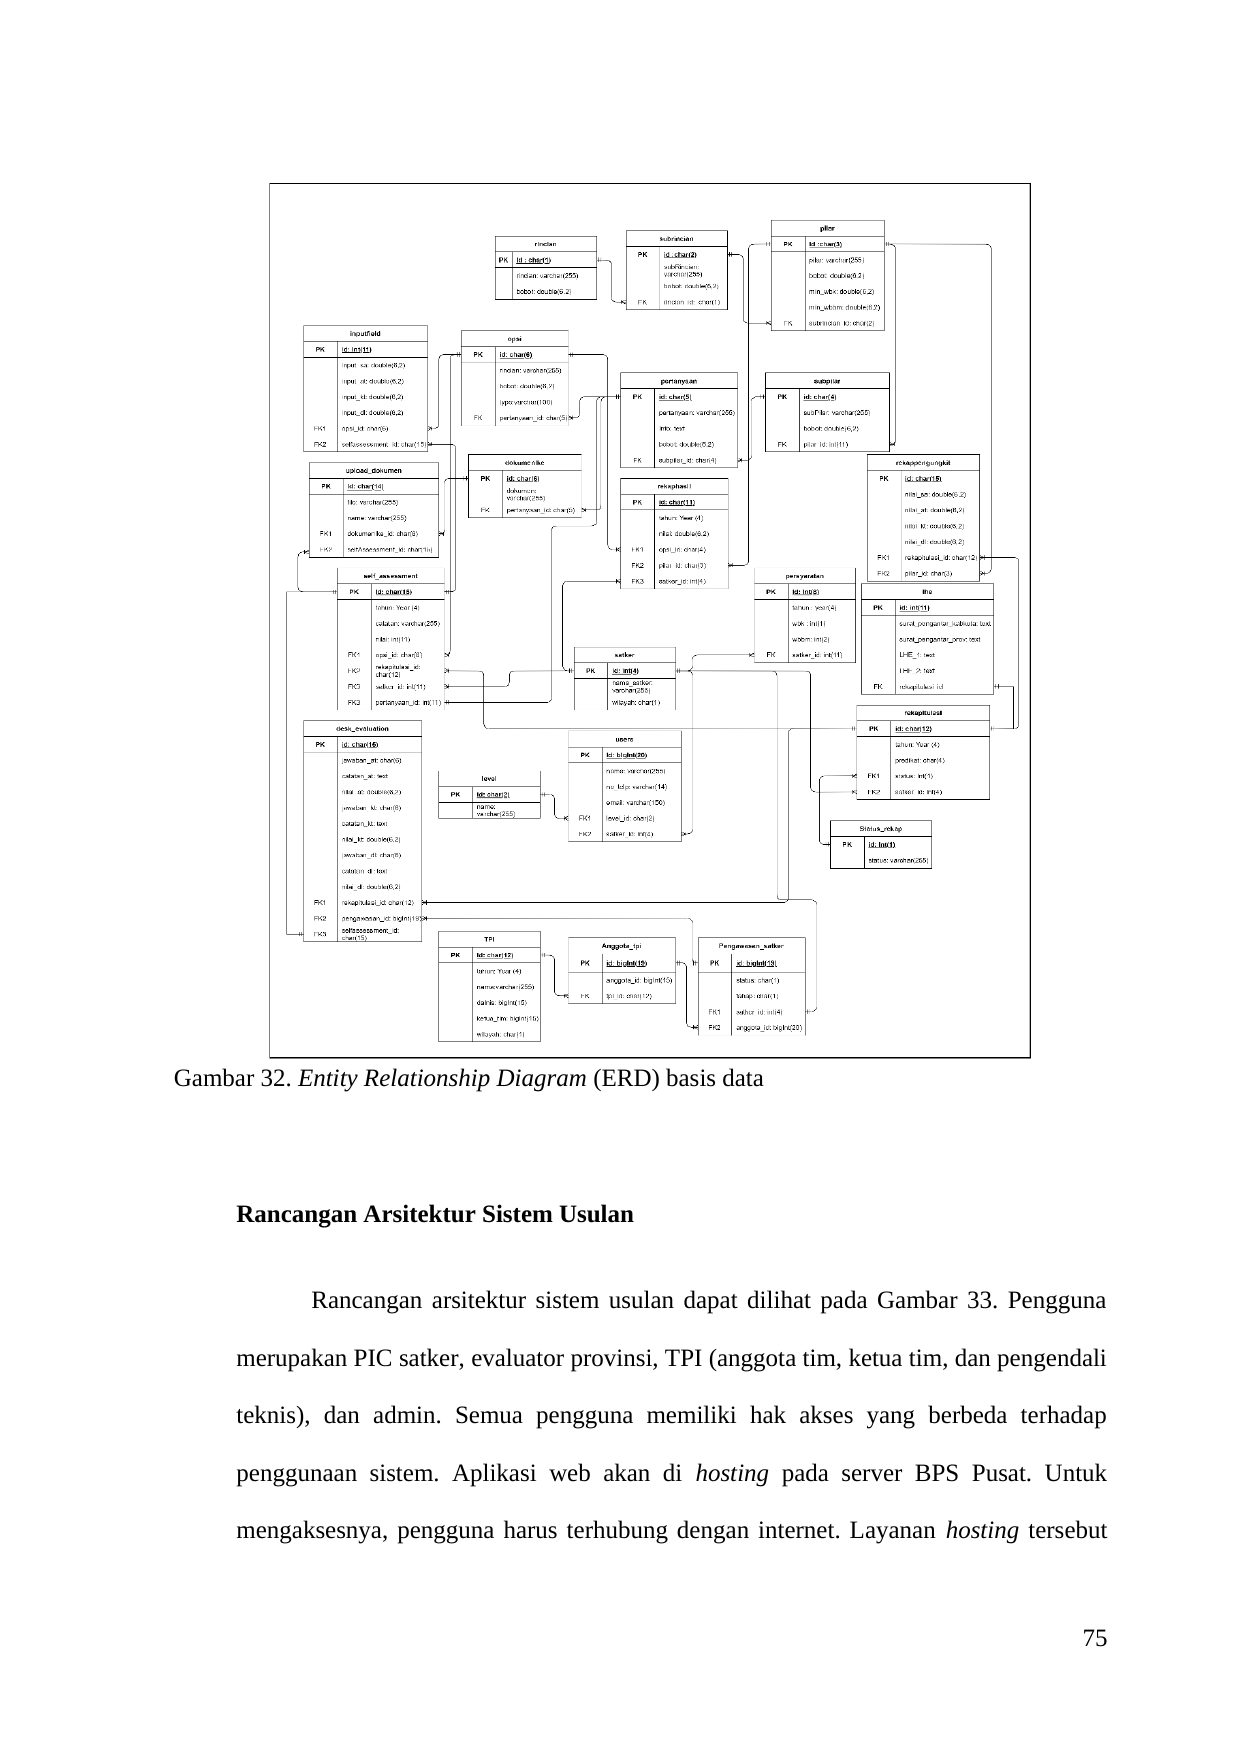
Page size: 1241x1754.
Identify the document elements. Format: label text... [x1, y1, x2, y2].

text Rancangan Arsitektur Sistem Usulan [236, 1199, 1107, 1228]
table_header Gambar 32. Entity Relationship Diagram (ERD) basis data [163, 177, 1137, 1104]
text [236, 1285, 1107, 1544]
picture [263, 177, 1036, 1063]
